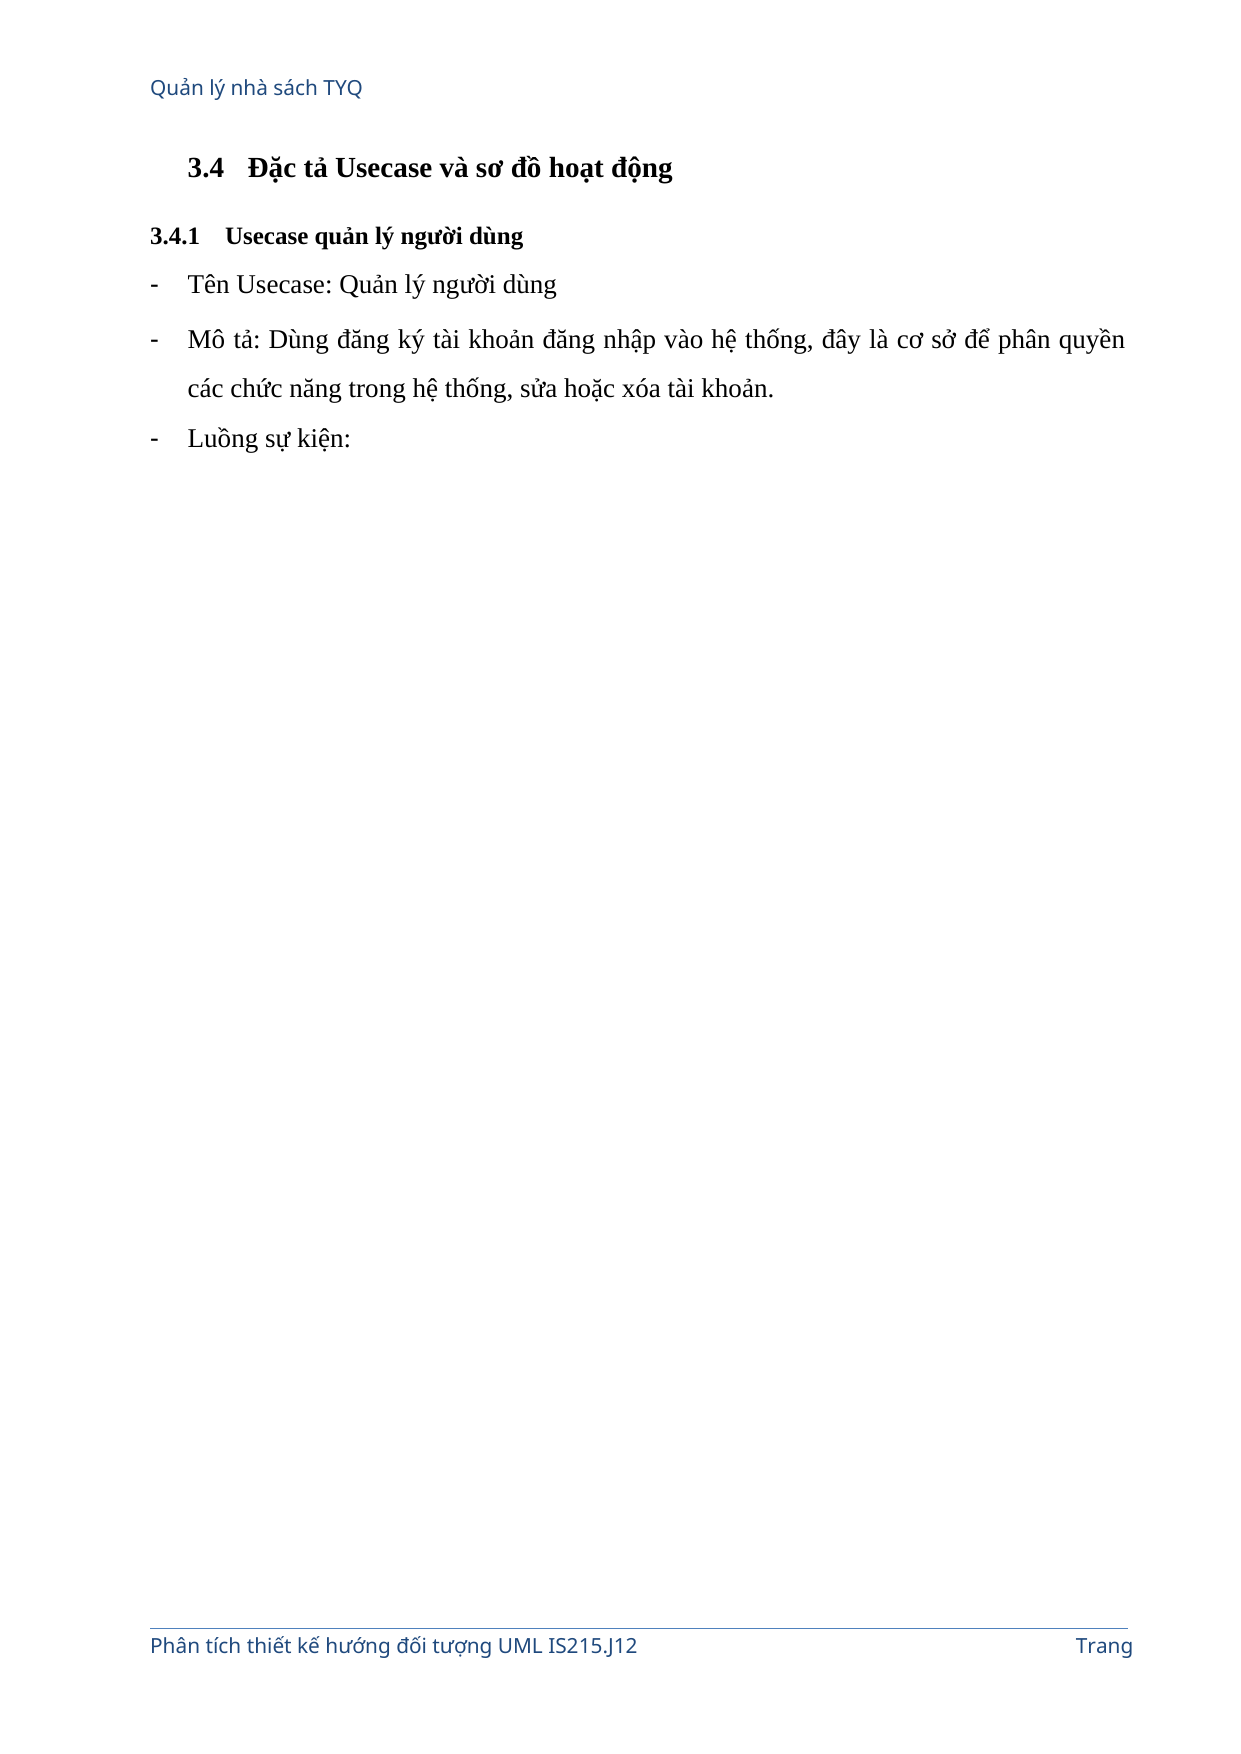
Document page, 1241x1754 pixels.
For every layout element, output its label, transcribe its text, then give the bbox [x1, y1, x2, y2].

list Luồng sự kiện: [150, 419, 1128, 456]
subtitle Usecase quản lý người dùng [150, 221, 1128, 250]
subtitle Đặc tả Usecase và sơ đồ hoạt động [187, 150, 1128, 183]
list Tên Usecase: Quản lý người dùng [150, 264, 1128, 301]
list Mô tả: Dùng đăng ký tài khoản đăng nhập vào hệ thống, đây là cơ sở để phân quyền các chức năng trong hệ thống, sửa hoặc xóa tài khoản. [150, 319, 1128, 403]
